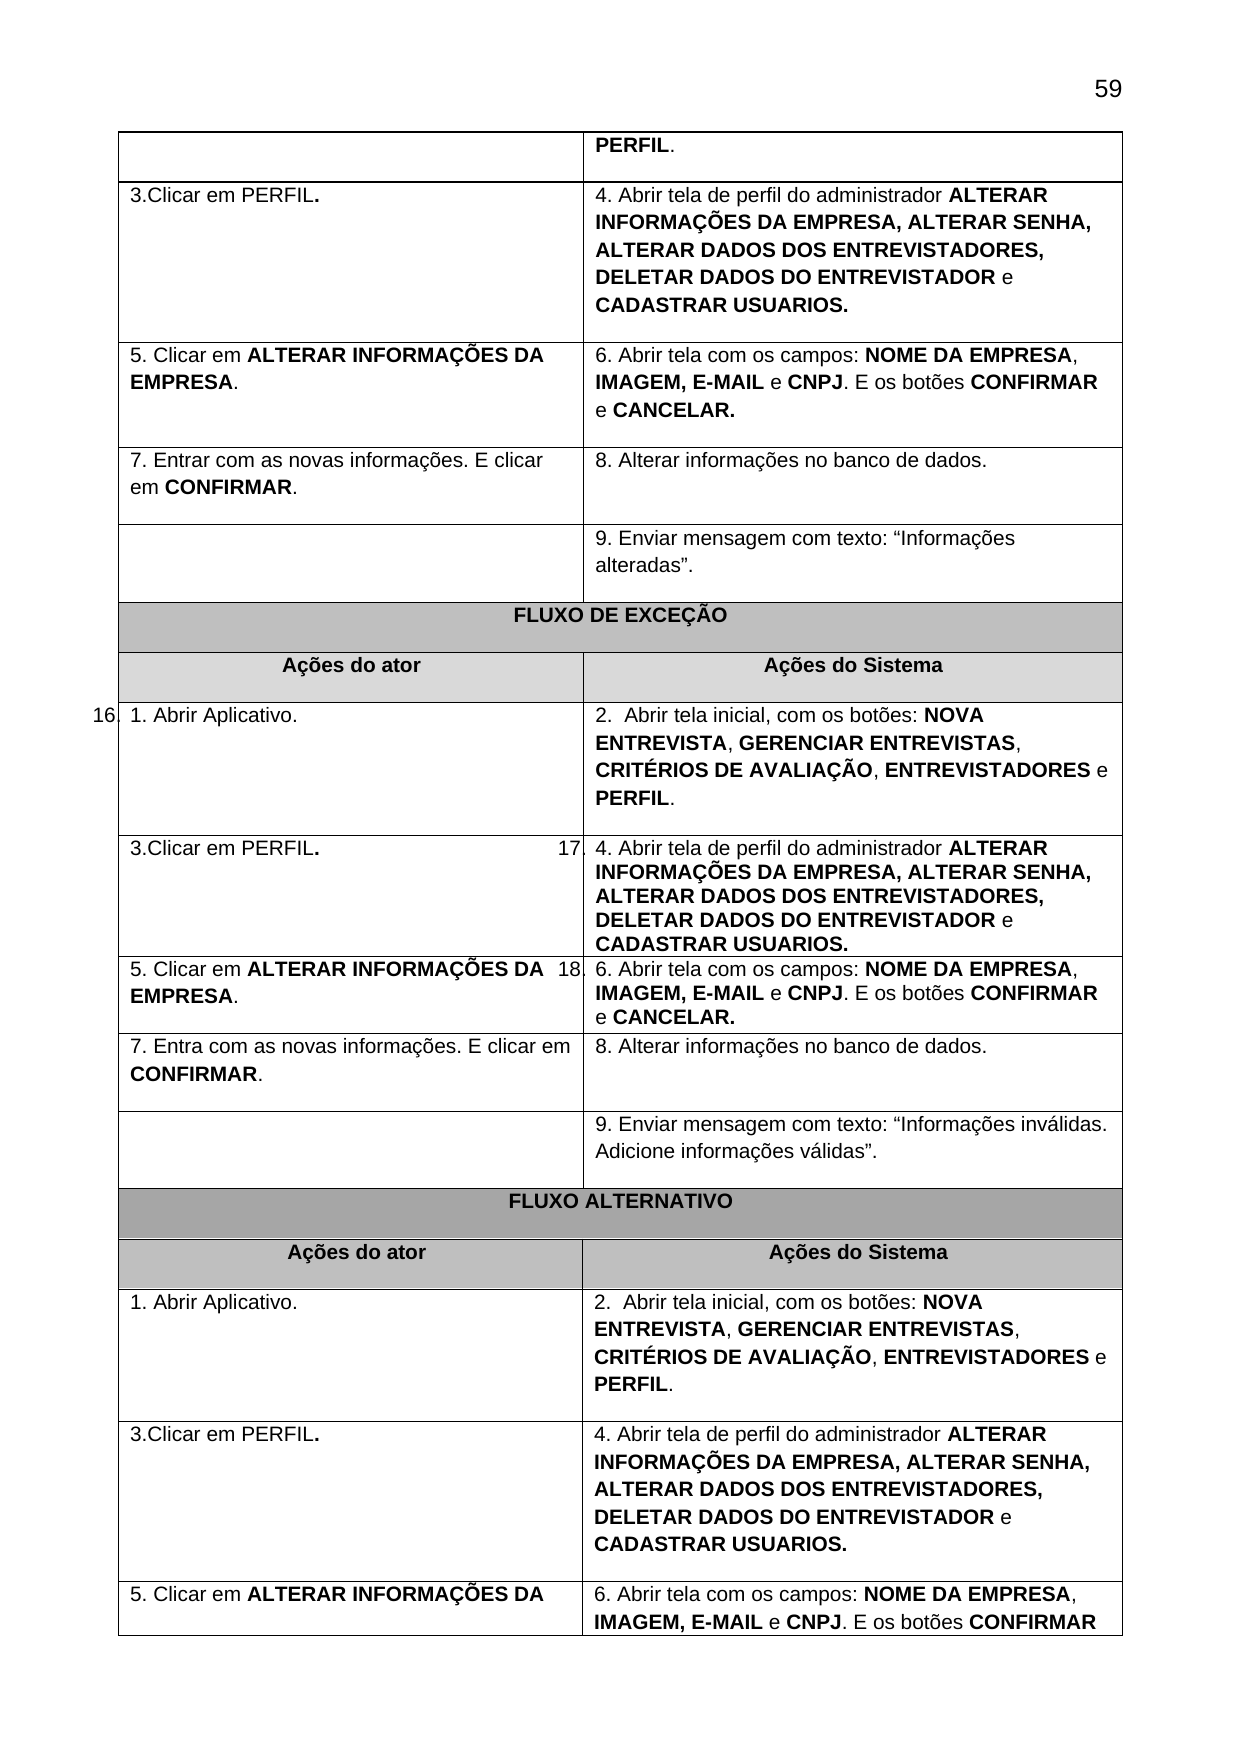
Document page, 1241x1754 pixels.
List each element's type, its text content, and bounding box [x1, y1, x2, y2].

table_cell Ações do Sistema [583, 1240, 1122, 1288]
table_cell 4. Abrir tela de perfil do administrador ALTERAR INFORMAÇÕES DA EMPRESA, ALTERAR SENHA, ALTERAR DADOS DOS ENTREVISTADORES, DELETAR DADOS DO ENTREVISTADOR e CADASTRAR USUARIOS. [583, 1422, 1122, 1581]
table_cell 4. Abrir tela de perfil do administrador ALTERAR INFORMAÇÕES DA EMPRESA, ALTERAR SENHA, ALTERAR DADOS DOS ENTREVISTADORES, DELETAR DADOS DO ENTREVISTADOR e CADASTRAR USUARIOS. [584, 836, 1122, 956]
table_cell [119, 525, 583, 602]
table_cell Ações do Sistema [584, 653, 1122, 702]
table_cell 3.Clicar em PERFIL. [119, 1422, 582, 1581]
table_cell 9. Enviar mensagem com texto: “Informações inválidas. Adicione informações válidas”. [584, 1112, 1122, 1188]
table_cell [119, 1112, 583, 1188]
table_cell 6. Abrir tela com os campos: NOME DA EMPRESA, IMAGEM, E-MAIL e CNPJ. E os botões CONFIRMAR e CANCELAR. [584, 957, 1122, 1033]
table_cell FLUXO ALTERNATIVO [119, 1189, 1122, 1238]
table_cell 7. Entrar com as novas informações. E clicar em CONFIRMAR. [119, 448, 583, 524]
table_cell 5. Clicar em ALTERAR INFORMAÇÕES DA EMPRESA. [119, 343, 583, 447]
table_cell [583, 1582, 1122, 1635]
table_cell 2. Abrir tela inicial, com os botões: NOVA ENTREVISTA, GERENCIAR ENTREVISTAS, CRITÉRIOS DE AVALIAÇÃO, ENTREVISTADORES e PERFIL. [583, 1290, 1122, 1421]
table_cell 2. Abrir tela inicial, com os botões: NOVA ENTREVISTA, GERENCIAR ENTREVISTAS, CRITÉRIOS DE AVALIAÇÃO, ENTREVISTADORES e PERFIL. [584, 703, 1122, 835]
table_cell 3.Clicar em PERFIL. [119, 183, 583, 342]
table_cell 1. Abrir Aplicativo. [119, 703, 583, 835]
table_cell 9. Enviar mensagem com texto: “Informações alteradas”. [584, 525, 1122, 602]
table_cell Ações do ator [119, 653, 583, 702]
table_cell 5. Clicar em ALTERAR INFORMAÇÕES DA EMPRESA. [119, 957, 583, 1033]
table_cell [584, 133, 1122, 181]
table_cell 8. Alterar informações no banco de dados. [584, 448, 1122, 524]
table_cell 4. Abrir tela de perfil do administrador ALTERAR INFORMAÇÕES DA EMPRESA, ALTERAR SENHA, ALTERAR DADOS DOS ENTREVISTADORES, DELETAR DADOS DO ENTREVISTADOR e CADASTRAR USUARIOS. [584, 183, 1122, 342]
table_cell 7. Entra com as novas informações. E clicar em CONFIRMAR. [119, 1034, 583, 1111]
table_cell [119, 1582, 582, 1635]
table_cell Ações do ator [119, 1240, 582, 1288]
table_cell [119, 133, 583, 181]
table_cell 6. Abrir tela com os campos: NOME DA EMPRESA, IMAGEM, E-MAIL e CNPJ. E os botões CONFIRMAR e CANCELAR. [584, 343, 1122, 447]
table_cell 8. Alterar informações no banco de dados. [584, 1034, 1122, 1111]
table_cell 3.Clicar em PERFIL. [119, 836, 583, 956]
table_cell 1. Abrir Aplicativo. [119, 1290, 582, 1421]
table_cell FLUXO DE EXCEÇÃO [119, 603, 1122, 652]
